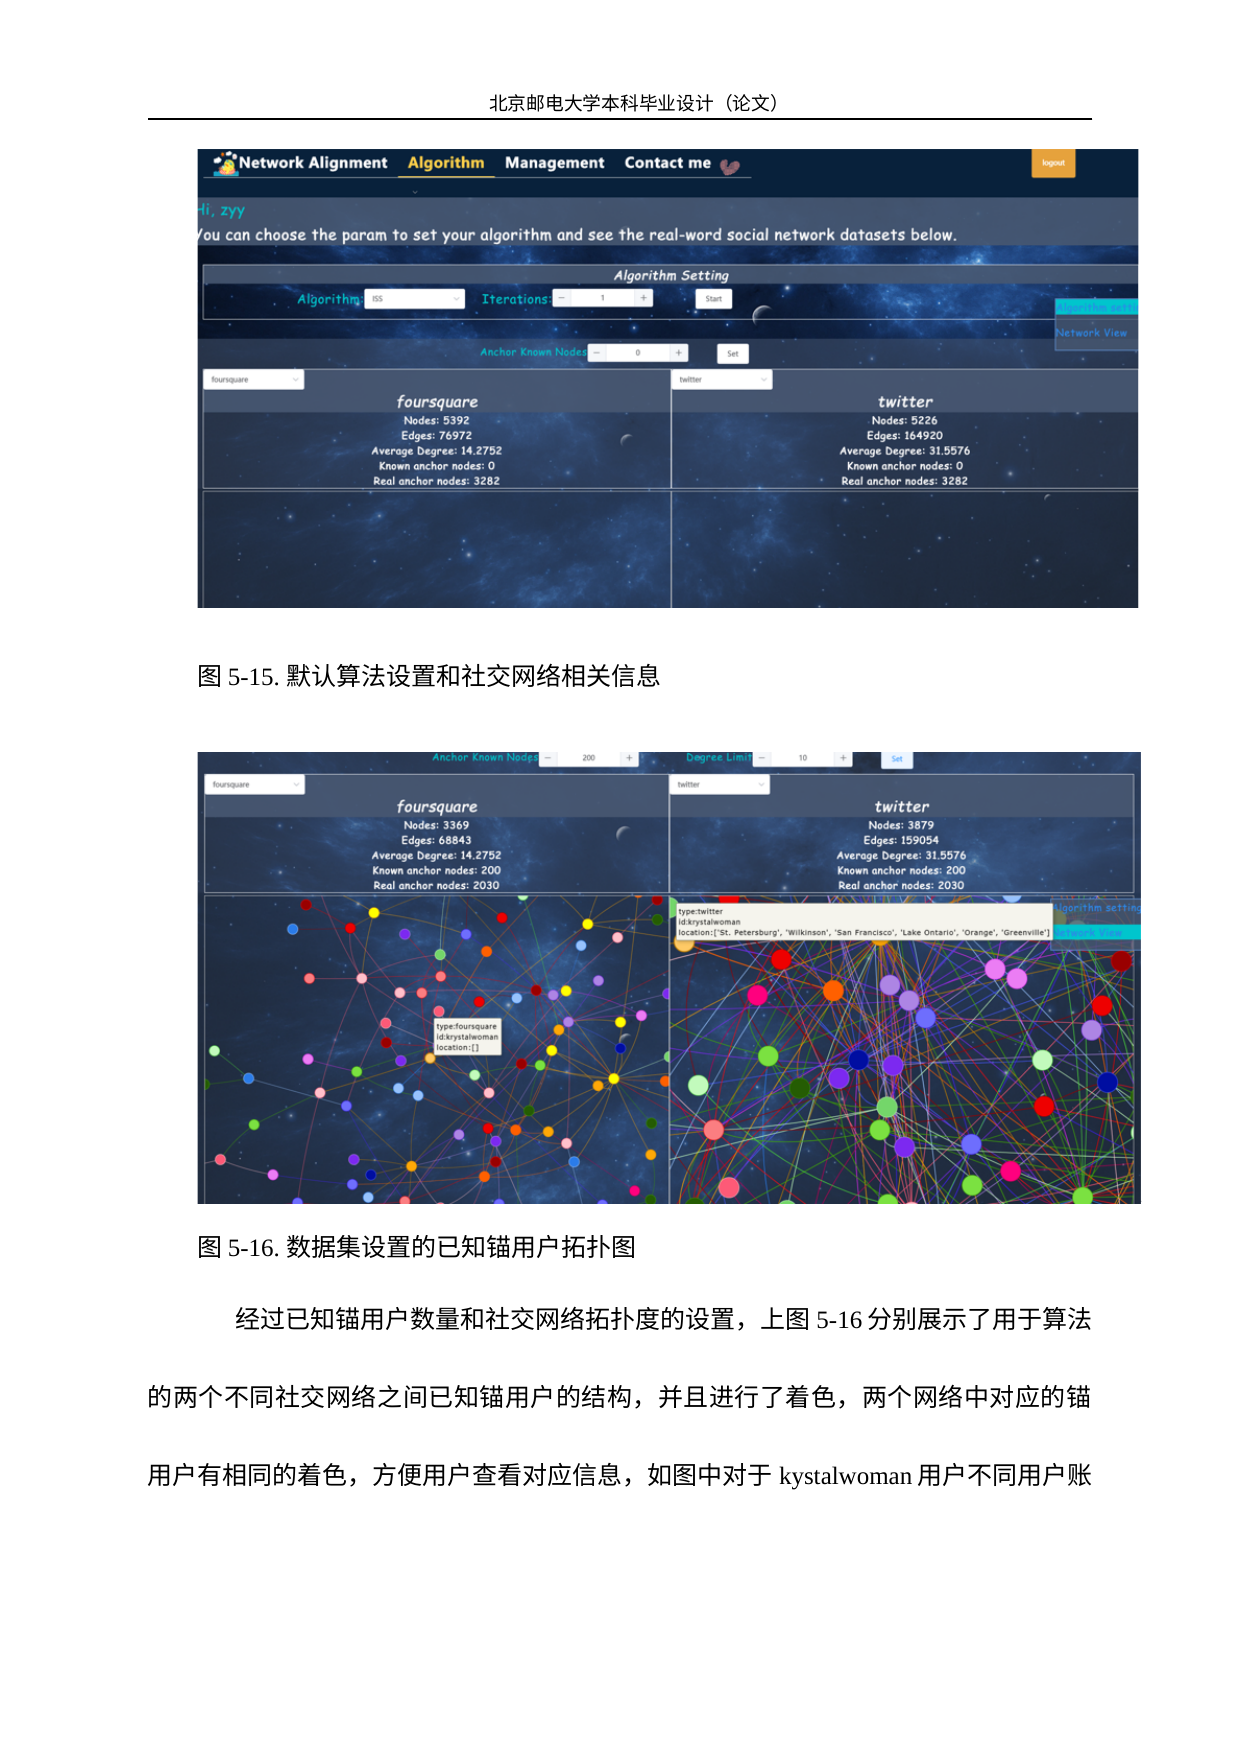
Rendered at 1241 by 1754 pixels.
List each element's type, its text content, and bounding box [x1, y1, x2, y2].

text 图5-15. 默认算法设置和社交网络相关信息 [148, 642, 1092, 707]
picture [197, 148, 1139, 608]
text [148, 1285, 1092, 1506]
picture [197, 752, 1142, 1204]
text 图5-16. 数据集设置的已知锚用户拓扑图 [148, 1213, 1092, 1278]
